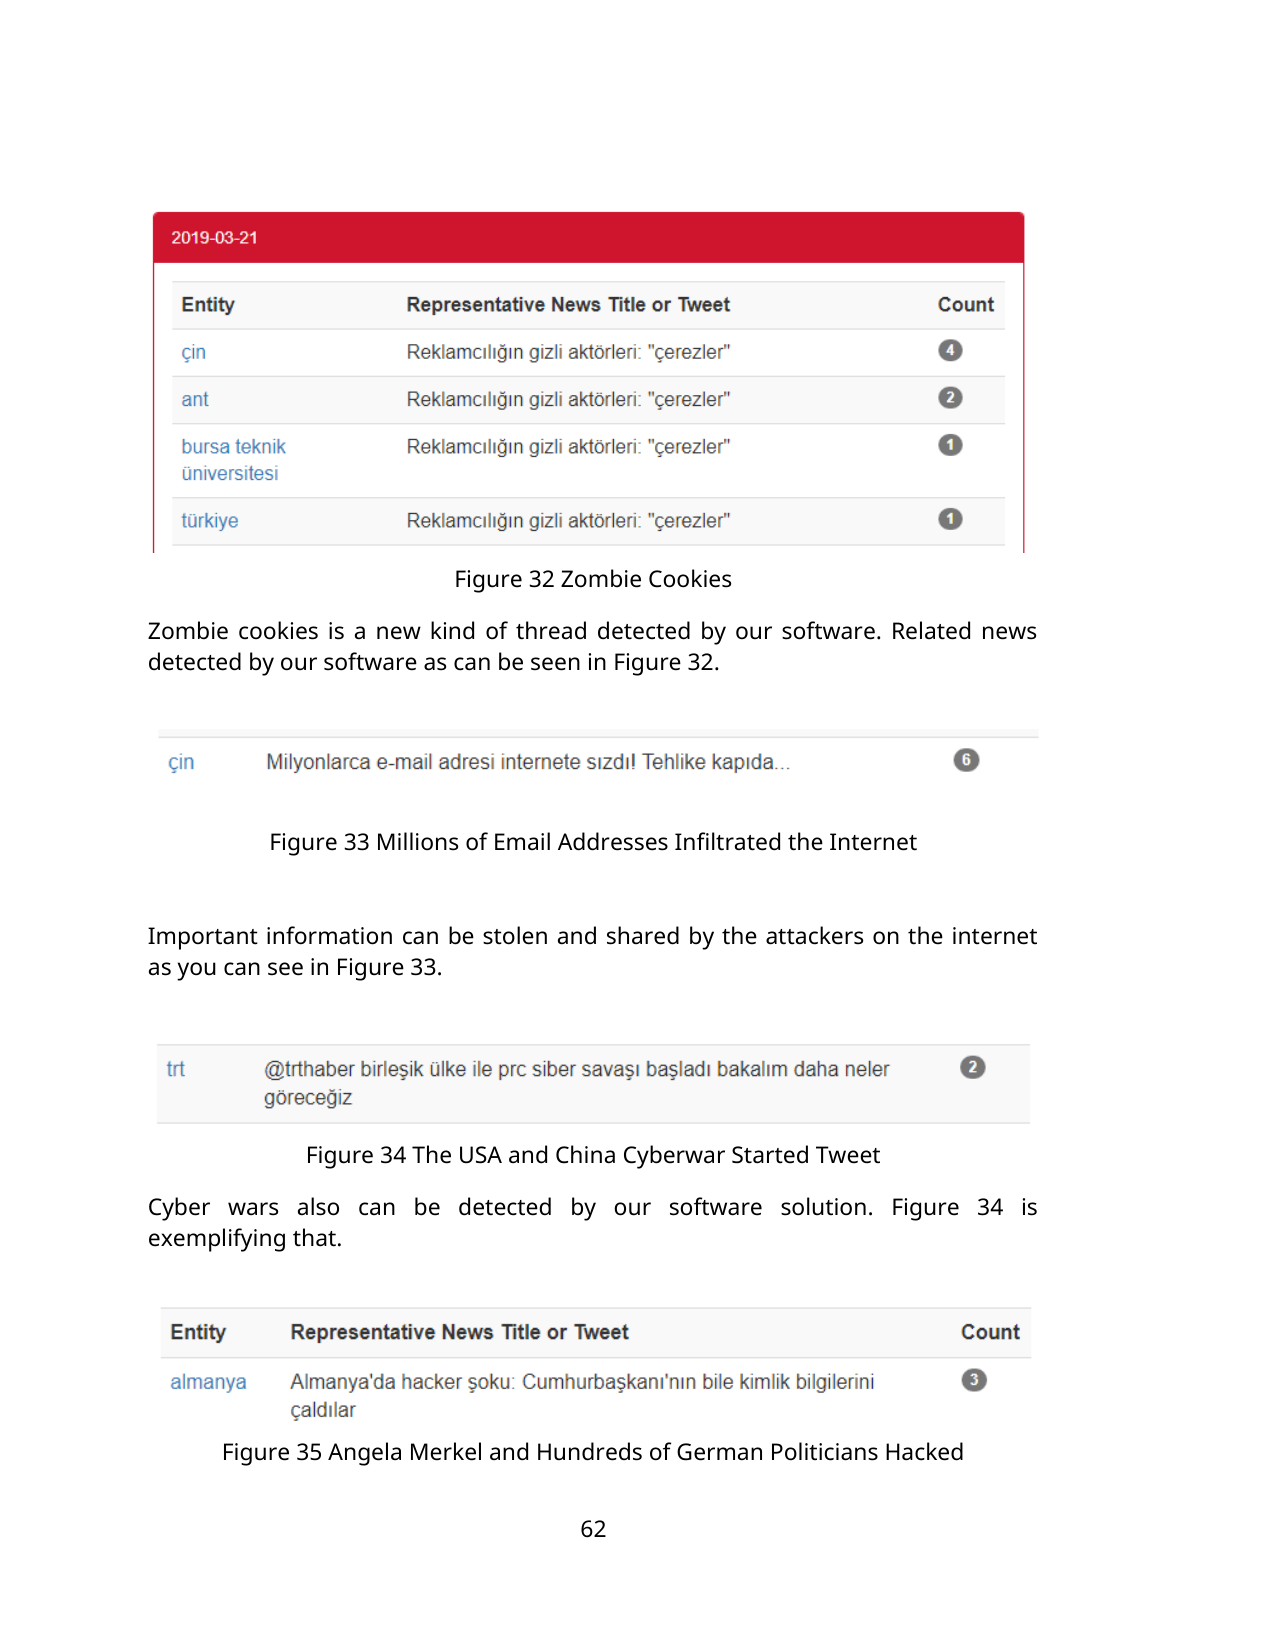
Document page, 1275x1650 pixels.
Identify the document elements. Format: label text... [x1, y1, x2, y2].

text Zombie cookies is a new kind of thread detected by our software. Related news detected by our software as can be seen in Figure 32. [148, 615, 1039, 677]
text Important information can be stolen and shared by the attackers on the internet as you can see in Figure 33. [148, 920, 1039, 983]
text Cyber wars also can be detected by our software solution. Figure 34 is exemplifying that. [148, 1191, 1039, 1253]
picture [147, 1034, 1039, 1129]
picture [147, 729, 1039, 816]
picture [147, 1305, 1039, 1426]
picture [147, 206, 1039, 553]
